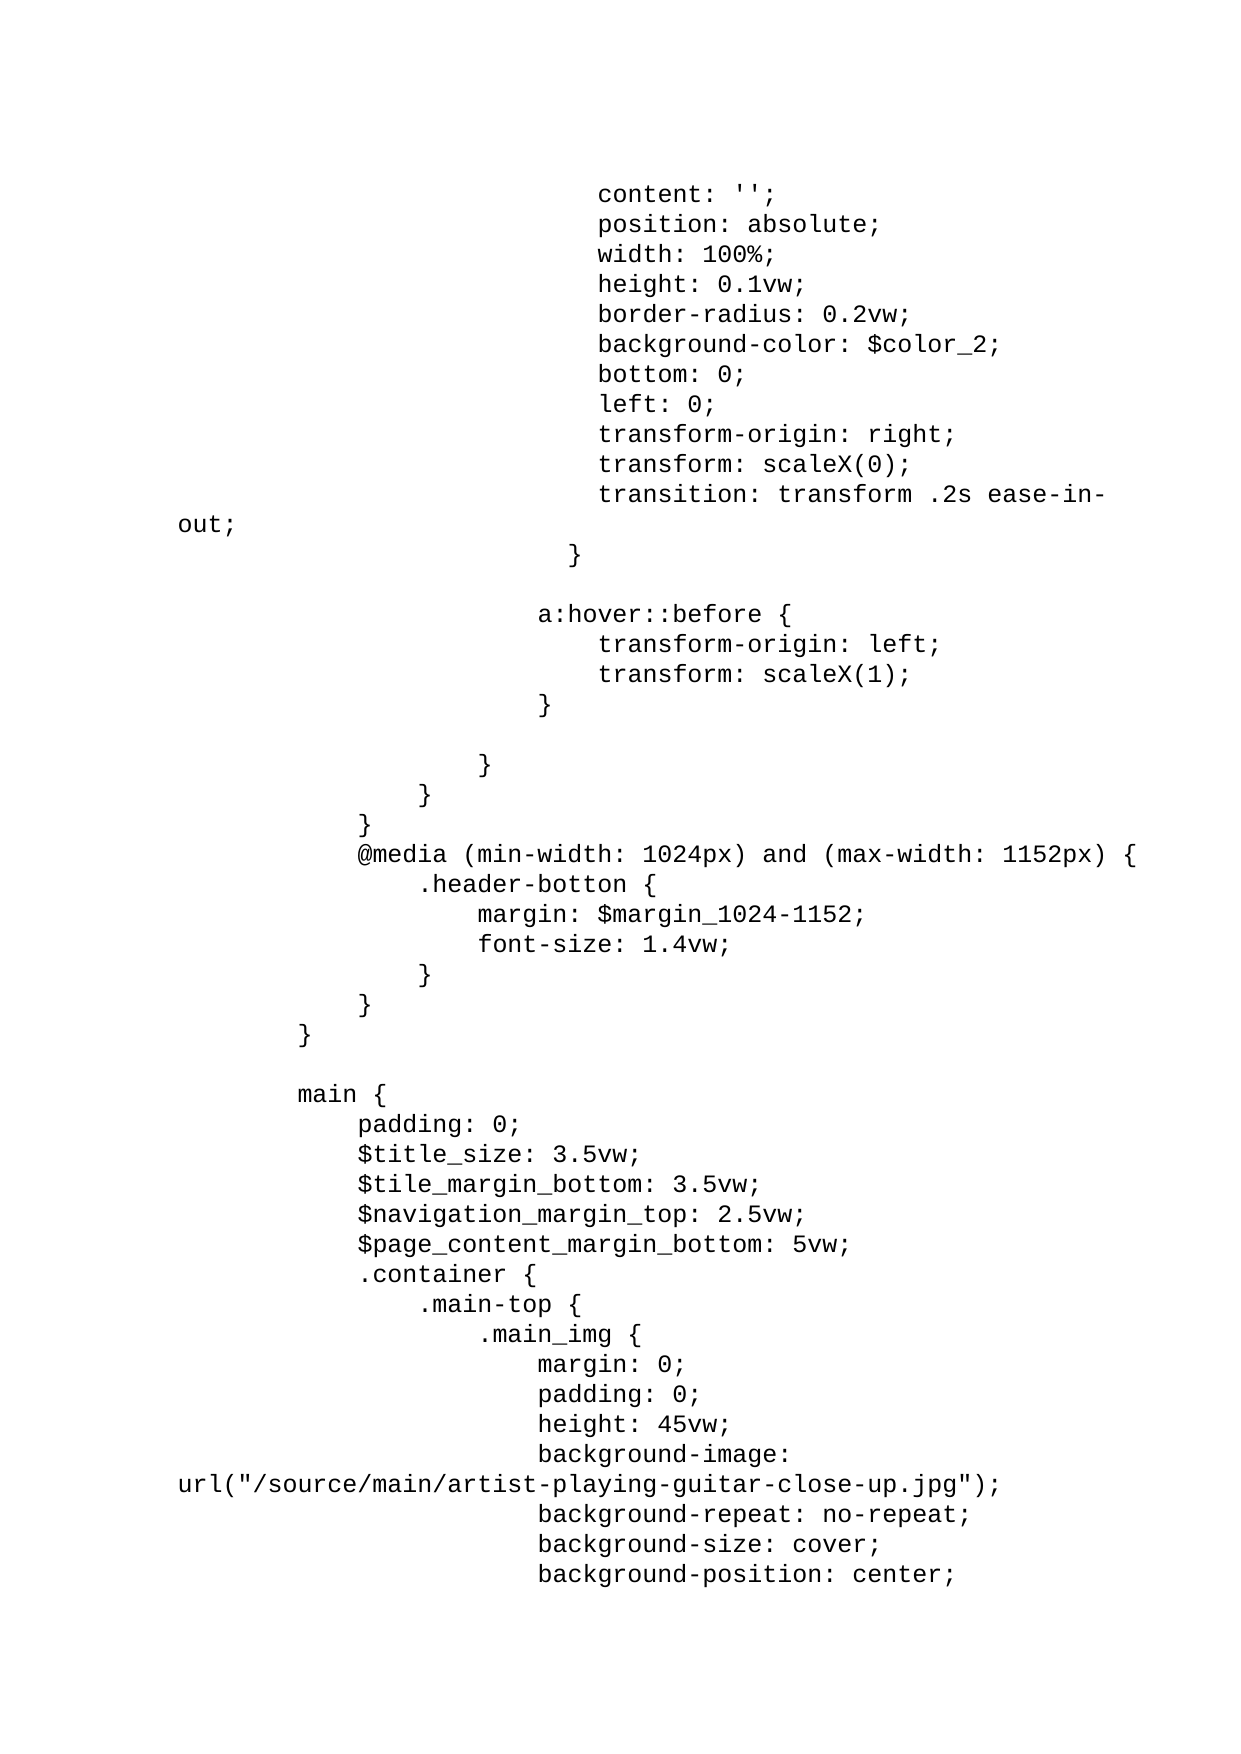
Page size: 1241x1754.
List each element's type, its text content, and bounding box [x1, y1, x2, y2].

text .main_img { [177, 1321, 1152, 1349]
text content: ''; [177, 181, 1152, 209]
text transform-origin: left; [177, 631, 1152, 659]
text background-repeat: no-repeat; [177, 1501, 1152, 1529]
text left: 0; [177, 391, 1152, 419]
text } [177, 811, 1152, 839]
text } [177, 961, 1152, 989]
text background-position: center; [177, 1561, 1152, 1589]
text main { [177, 1081, 1152, 1109]
text font-size: 1.4vw; [177, 931, 1152, 959]
text @media (min-width: 1024px) and (max-width: 1152px) { [177, 841, 1152, 869]
text background-image: url("/source/main/artist-playing-guitar-close-up.jpg"); [177, 1441, 1152, 1499]
text margin: 0; [177, 1351, 1152, 1379]
text transform: scaleX(1); [177, 661, 1152, 689]
text } [177, 541, 1152, 569]
text .container { [177, 1261, 1152, 1289]
text .main-top { [177, 1291, 1152, 1319]
text } [177, 1021, 1152, 1049]
text .header-botton { [177, 871, 1152, 899]
text transform: scaleX(0); [177, 451, 1152, 479]
text transition: transform .2s ease-in-out; [177, 481, 1152, 539]
text background-color: $color_2; [177, 331, 1152, 359]
text padding: 0; [177, 1381, 1152, 1409]
text border-radius: 0.2vw; [177, 301, 1152, 329]
text margin: $margin_1024-1152; [177, 901, 1152, 929]
text } [177, 781, 1152, 809]
text a:hover::before { [177, 601, 1152, 629]
text $tile_margin_bottom: 3.5vw; [177, 1171, 1152, 1199]
text height: 45vw; [177, 1411, 1152, 1439]
text } [177, 751, 1152, 779]
text position: absolute; [177, 211, 1152, 239]
text $title_size: 3.5vw; [177, 1141, 1152, 1169]
text background-size: cover; [177, 1531, 1152, 1559]
text $navigation_margin_top: 2.5vw; [177, 1201, 1152, 1229]
text } [177, 991, 1152, 1019]
text $page_content_margin_bottom: 5vw; [177, 1231, 1152, 1259]
text padding: 0; [177, 1111, 1152, 1139]
text } [177, 691, 1152, 719]
text transform-origin: right; [177, 421, 1152, 449]
text bottom: 0; [177, 361, 1152, 389]
text height: 0.1vw; [177, 271, 1152, 299]
text width: 100%; [177, 241, 1152, 269]
